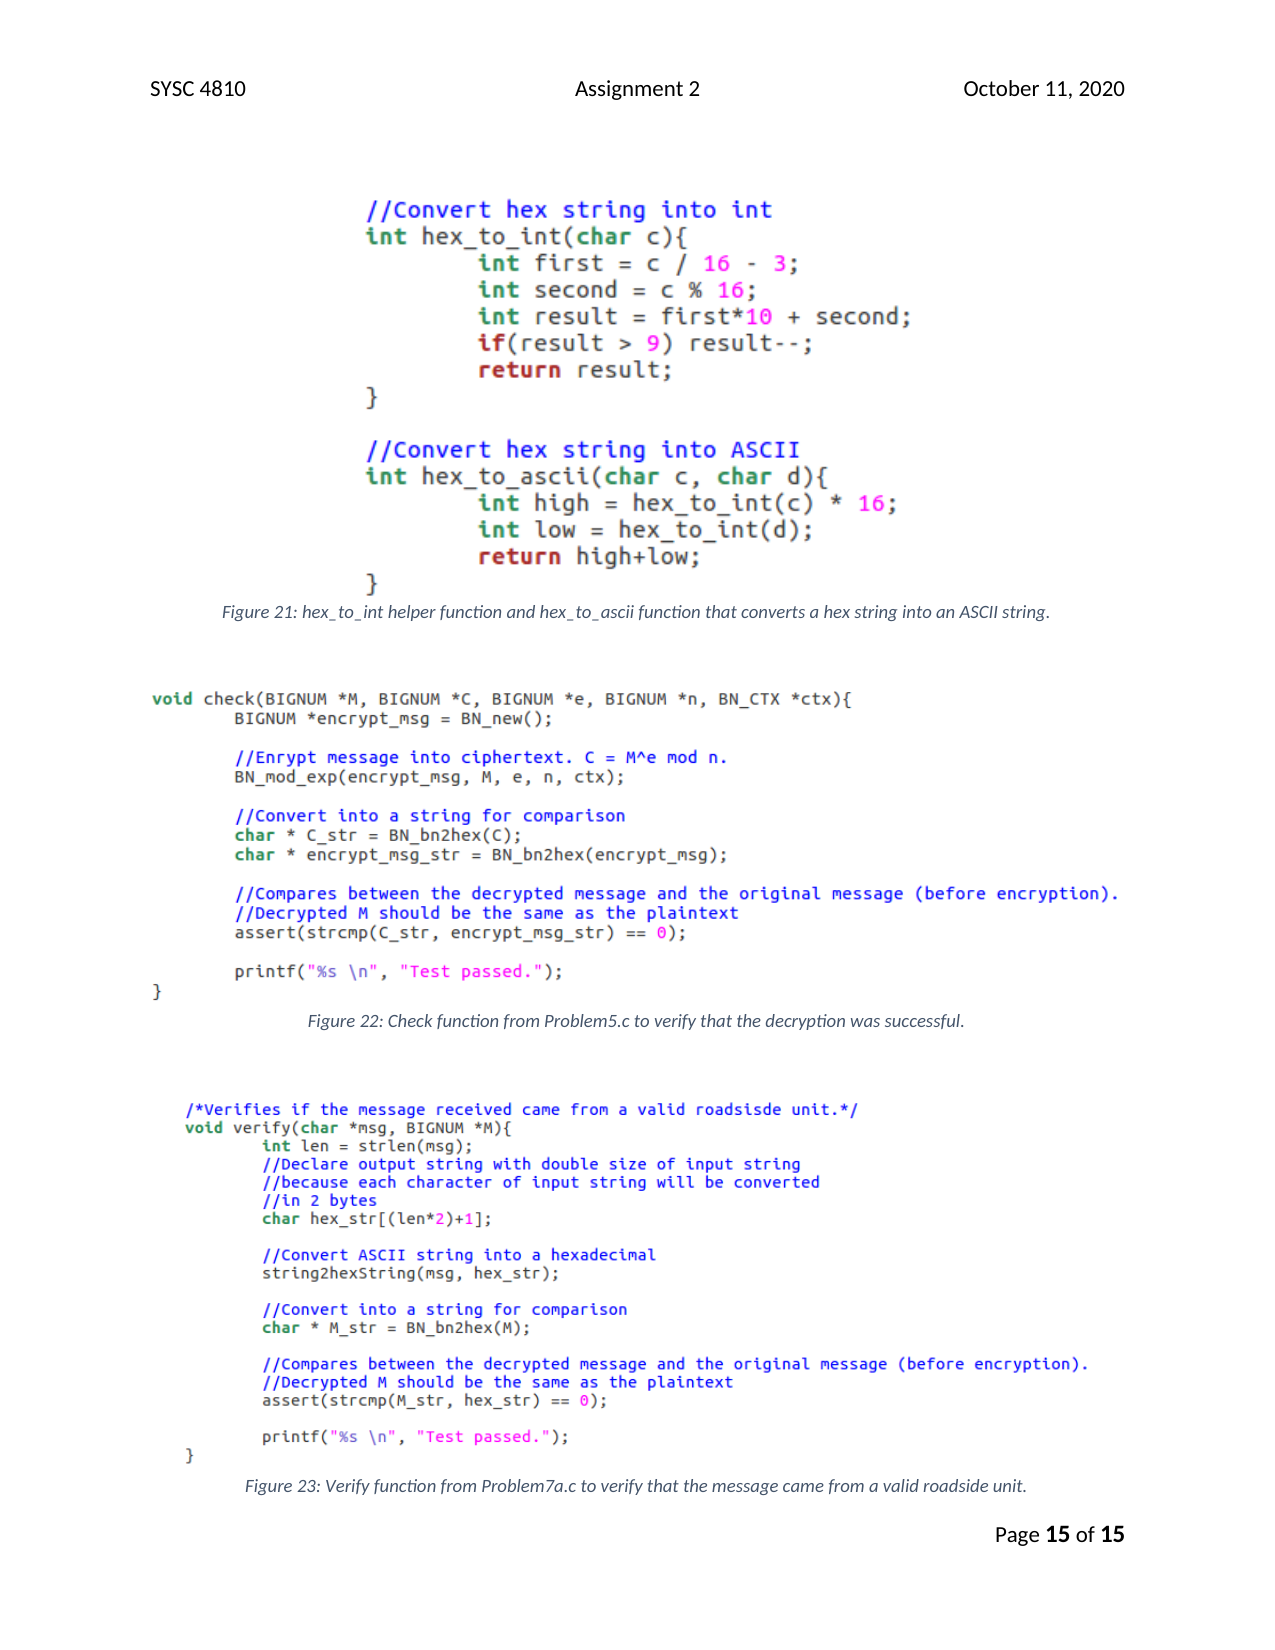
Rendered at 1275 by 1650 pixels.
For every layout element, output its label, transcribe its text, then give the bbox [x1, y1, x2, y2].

picture [150, 691, 1125, 1007]
picture [364, 196, 911, 599]
picture [183, 1099, 1092, 1472]
